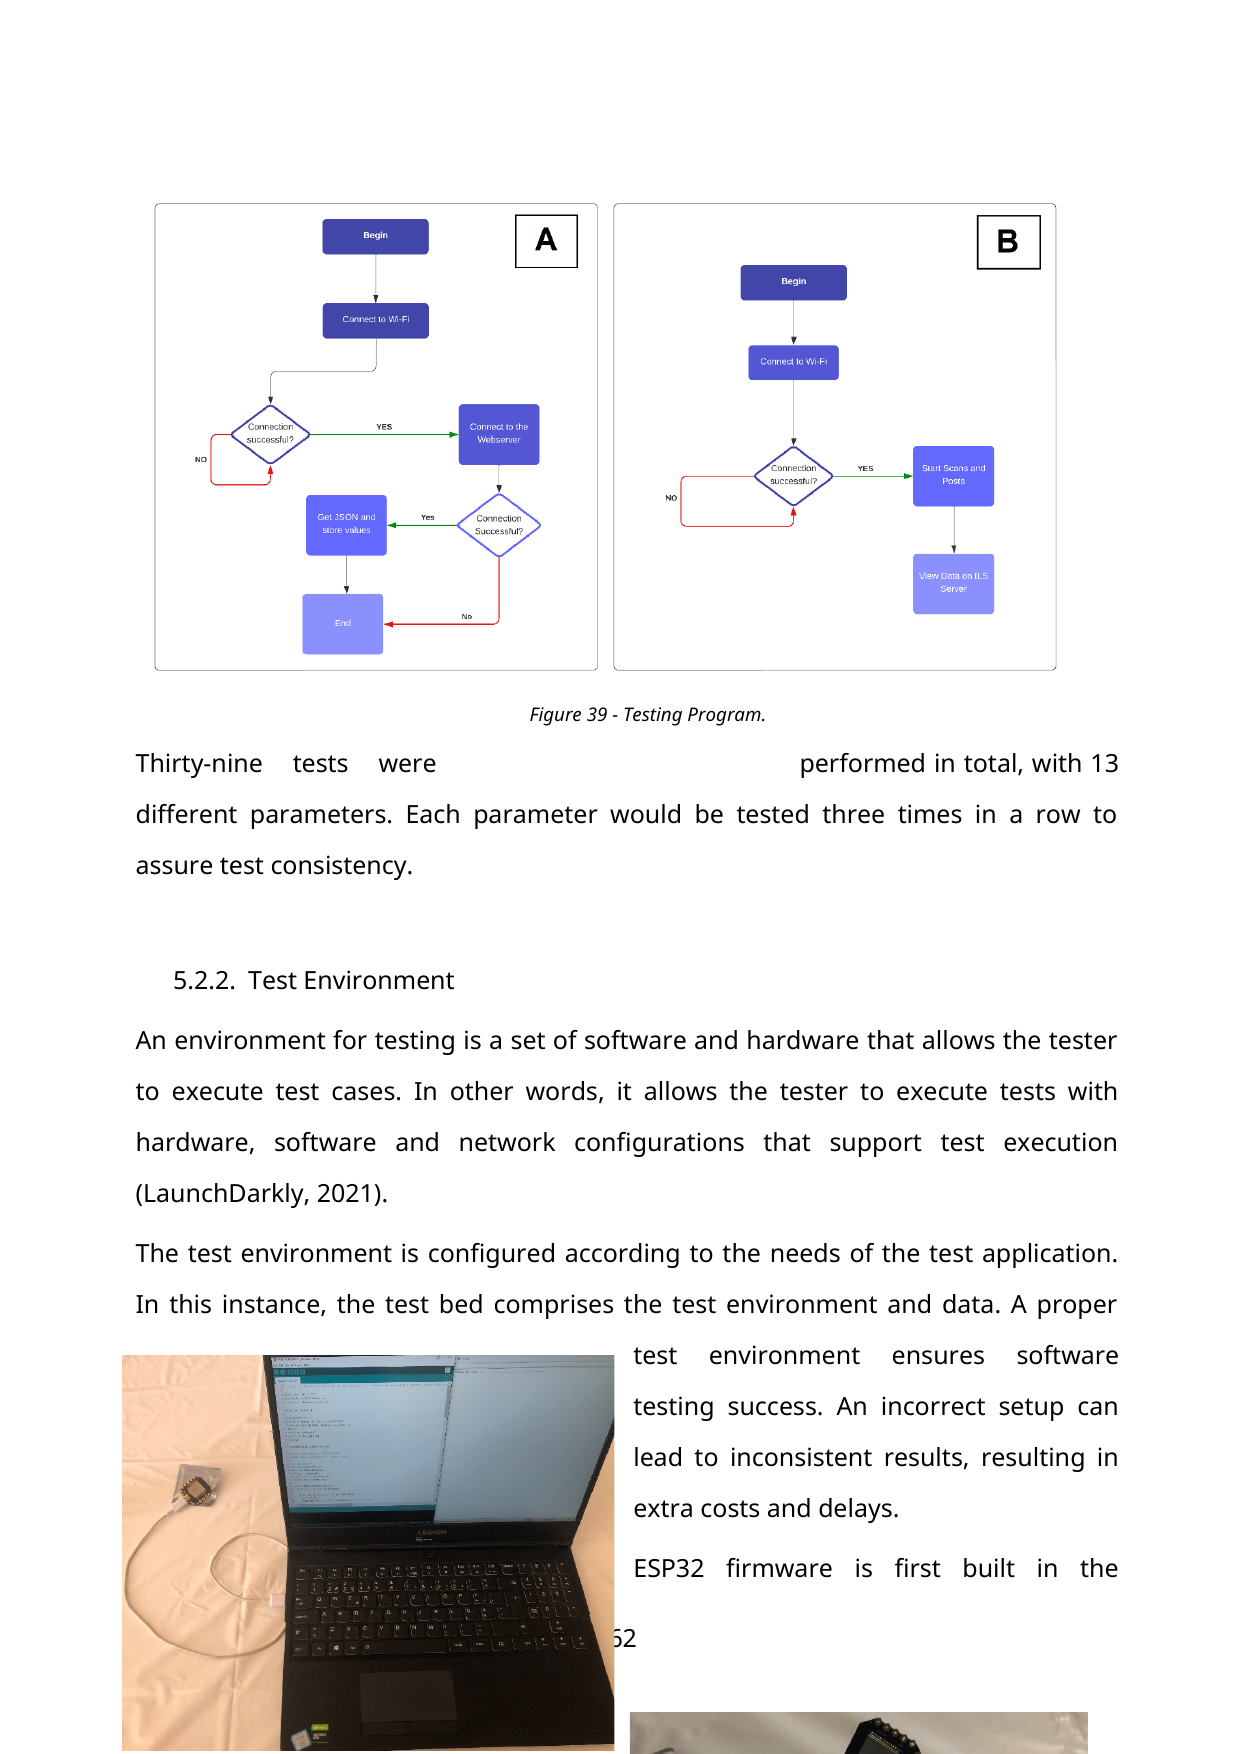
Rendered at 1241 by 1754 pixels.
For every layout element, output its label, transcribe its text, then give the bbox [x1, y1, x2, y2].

picture [135, 184, 1073, 687]
text An environment for testing is a set of software and hardware that allows the tester to execute test cases. In other words, it allows the tester to execute tests with hardware, software and network configurations that support test execution (LaunchDarkly, 2021). [135, 1023, 1119, 1210]
picture [235, 1355, 619, 1510]
text The test environment is configured according to the needs of the test application. In this instance, the test bed comprises the test environment and data. A proper test environment ensures software testing success. An incorrect setup can lead to inconsistent results, resulting in extra costs and delays. [135, 1236, 1119, 1525]
subtitle Test Environment [173, 963, 1119, 997]
picture [629, 1712, 1088, 1754]
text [135, 1551, 1119, 1585]
